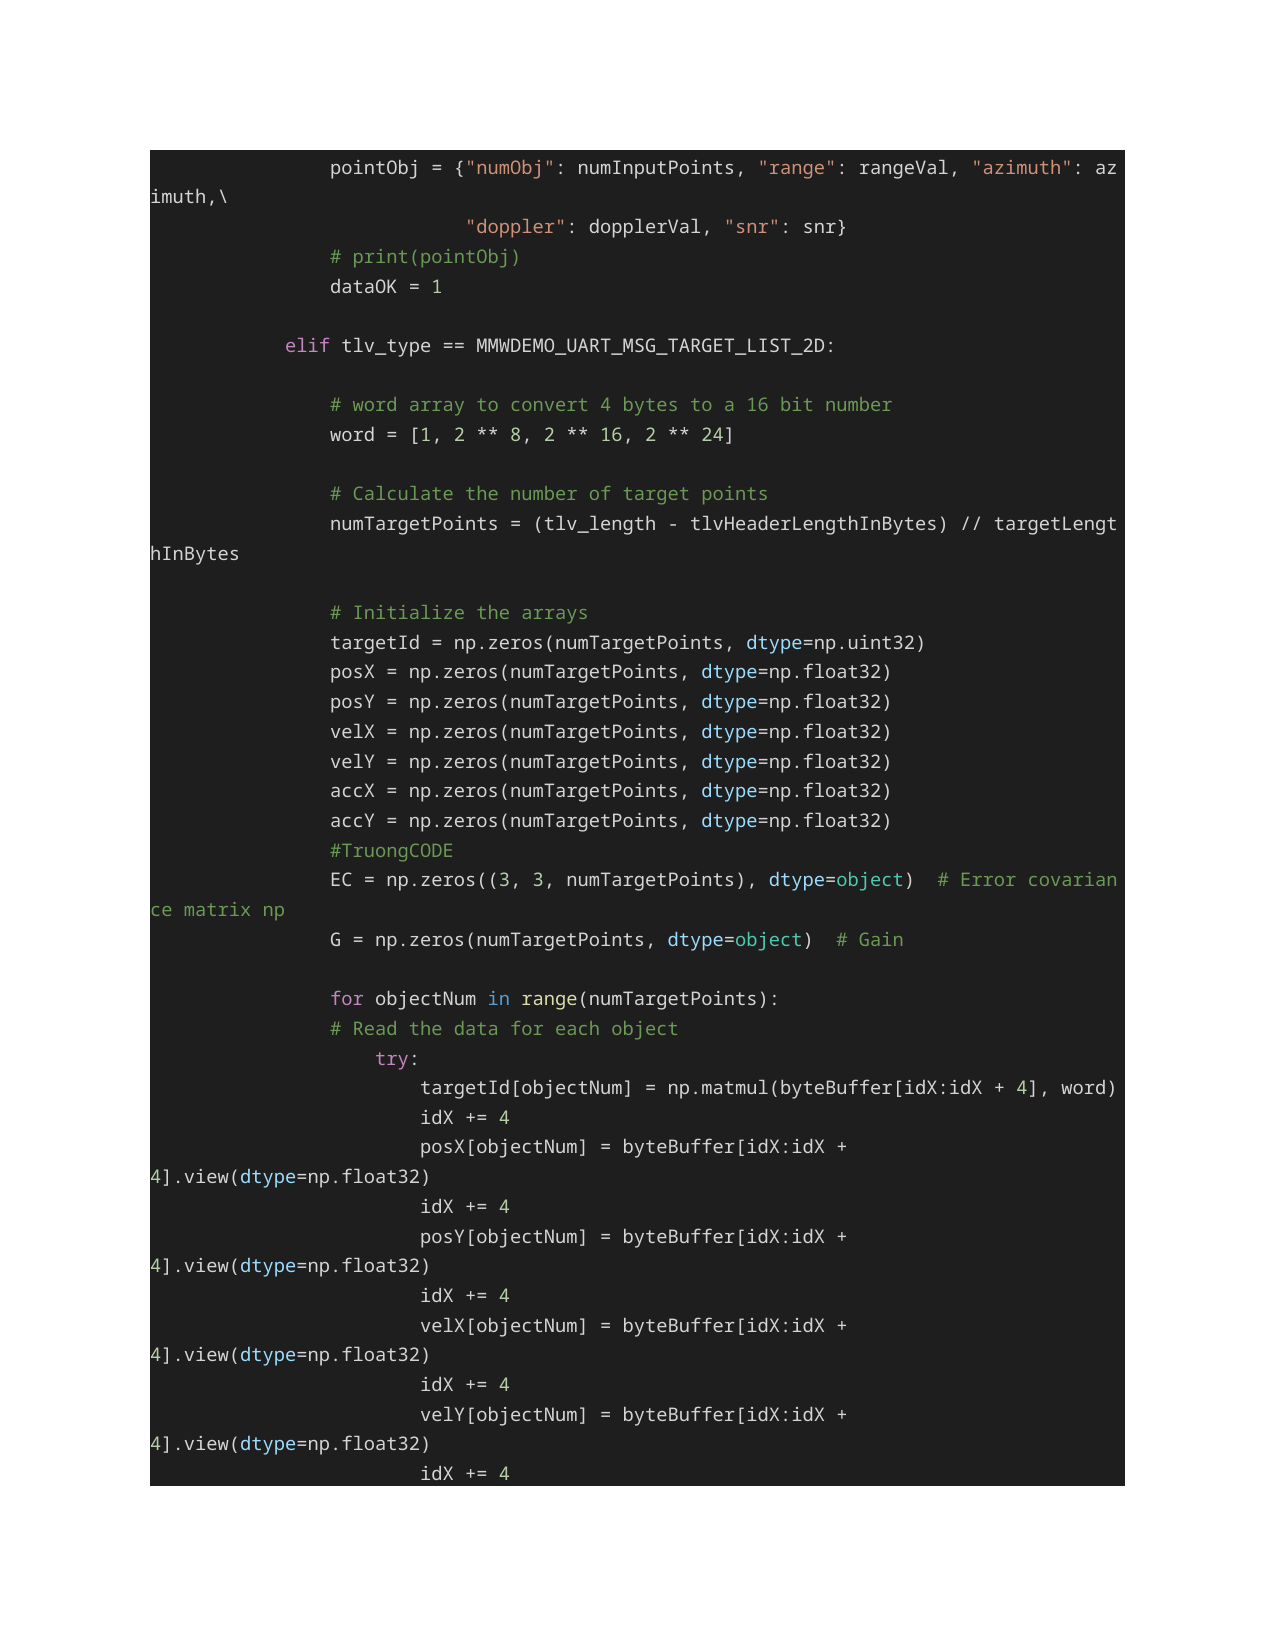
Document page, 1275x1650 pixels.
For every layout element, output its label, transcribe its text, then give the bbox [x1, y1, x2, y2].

text velX[objectNum] = byteBuffer[idX:idX + 4].view(dtype=np.float32) [150, 1308, 1125, 1367]
text EC = np.zeros((3, 3, numTargetPoints), dtype=object) # Error covariance matrix np [150, 862, 1125, 922]
text pointObj = {"numObj": numInputPoints, "range": rangeVal, "azimuth": azimuth,\ [150, 150, 1125, 209]
text accX = np.zeros(numTargetPoints, dtype=np.float32) [150, 773, 1125, 803]
text # print(pointObj) [150, 239, 1125, 269]
text # Calculate the number of target points [150, 477, 1125, 506]
text # word array to convert 4 bytes to a 16 bit number [150, 387, 1125, 417]
text velY[objectNum] = byteBuffer[idX:idX + 4].view(dtype=np.float32) [150, 1397, 1125, 1456]
text elif tlv_type == MMWDEMO_UART_MSG_TARGET_LIST_2D: [150, 328, 1125, 358]
text targetId[objectNum] = np.matmul(byteBuffer[idX:idX + 4], word) [150, 1070, 1125, 1100]
text velX = np.zeros(numTargetPoints, dtype=np.float32) [150, 714, 1125, 744]
text "doppler": dopplerVal, "snr": snr} [150, 209, 1125, 239]
text posY[objectNum] = byteBuffer[idX:idX + 4].view(dtype=np.float32) [150, 1219, 1125, 1278]
text posY = np.zeros(numTargetPoints, dtype=np.float32) [150, 684, 1125, 714]
text for objectNum in range(numTargetPoints): [150, 981, 1125, 1011]
text idX += 4 [150, 1100, 1125, 1130]
text posX = np.zeros(numTargetPoints, dtype=np.float32) [150, 655, 1125, 684]
text velY = np.zeros(numTargetPoints, dtype=np.float32) [150, 744, 1125, 773]
text G = np.zeros(numTargetPoints, dtype=object) # Gain [150, 922, 1125, 952]
text targetId = np.zeros(numTargetPoints, dtype=np.uint32) [150, 625, 1125, 655]
text accY = np.zeros(numTargetPoints, dtype=np.float32) [150, 803, 1125, 833]
text word = [1, 2 ** 8, 2 ** 16, 2 ** 24] [150, 417, 1125, 447]
text numTargetPoints = (tlv_length - tlvHeaderLengthInBytes) // targetLengthInBytes [150, 506, 1125, 566]
text # Read the data for each object [150, 1011, 1125, 1041]
text idX += 4 [150, 1278, 1125, 1308]
text #TruongCODE [150, 833, 1125, 862]
text dataOK = 1 [150, 269, 1125, 298]
text try: [150, 1041, 1125, 1070]
text idX += 4 [150, 1367, 1125, 1397]
text # Initialize the arrays [150, 595, 1125, 625]
text posX[objectNum] = byteBuffer[idX:idX + 4].view(dtype=np.float32) [150, 1130, 1125, 1189]
text idX += 4 [150, 1456, 1125, 1486]
text idX += 4 [150, 1189, 1125, 1219]
